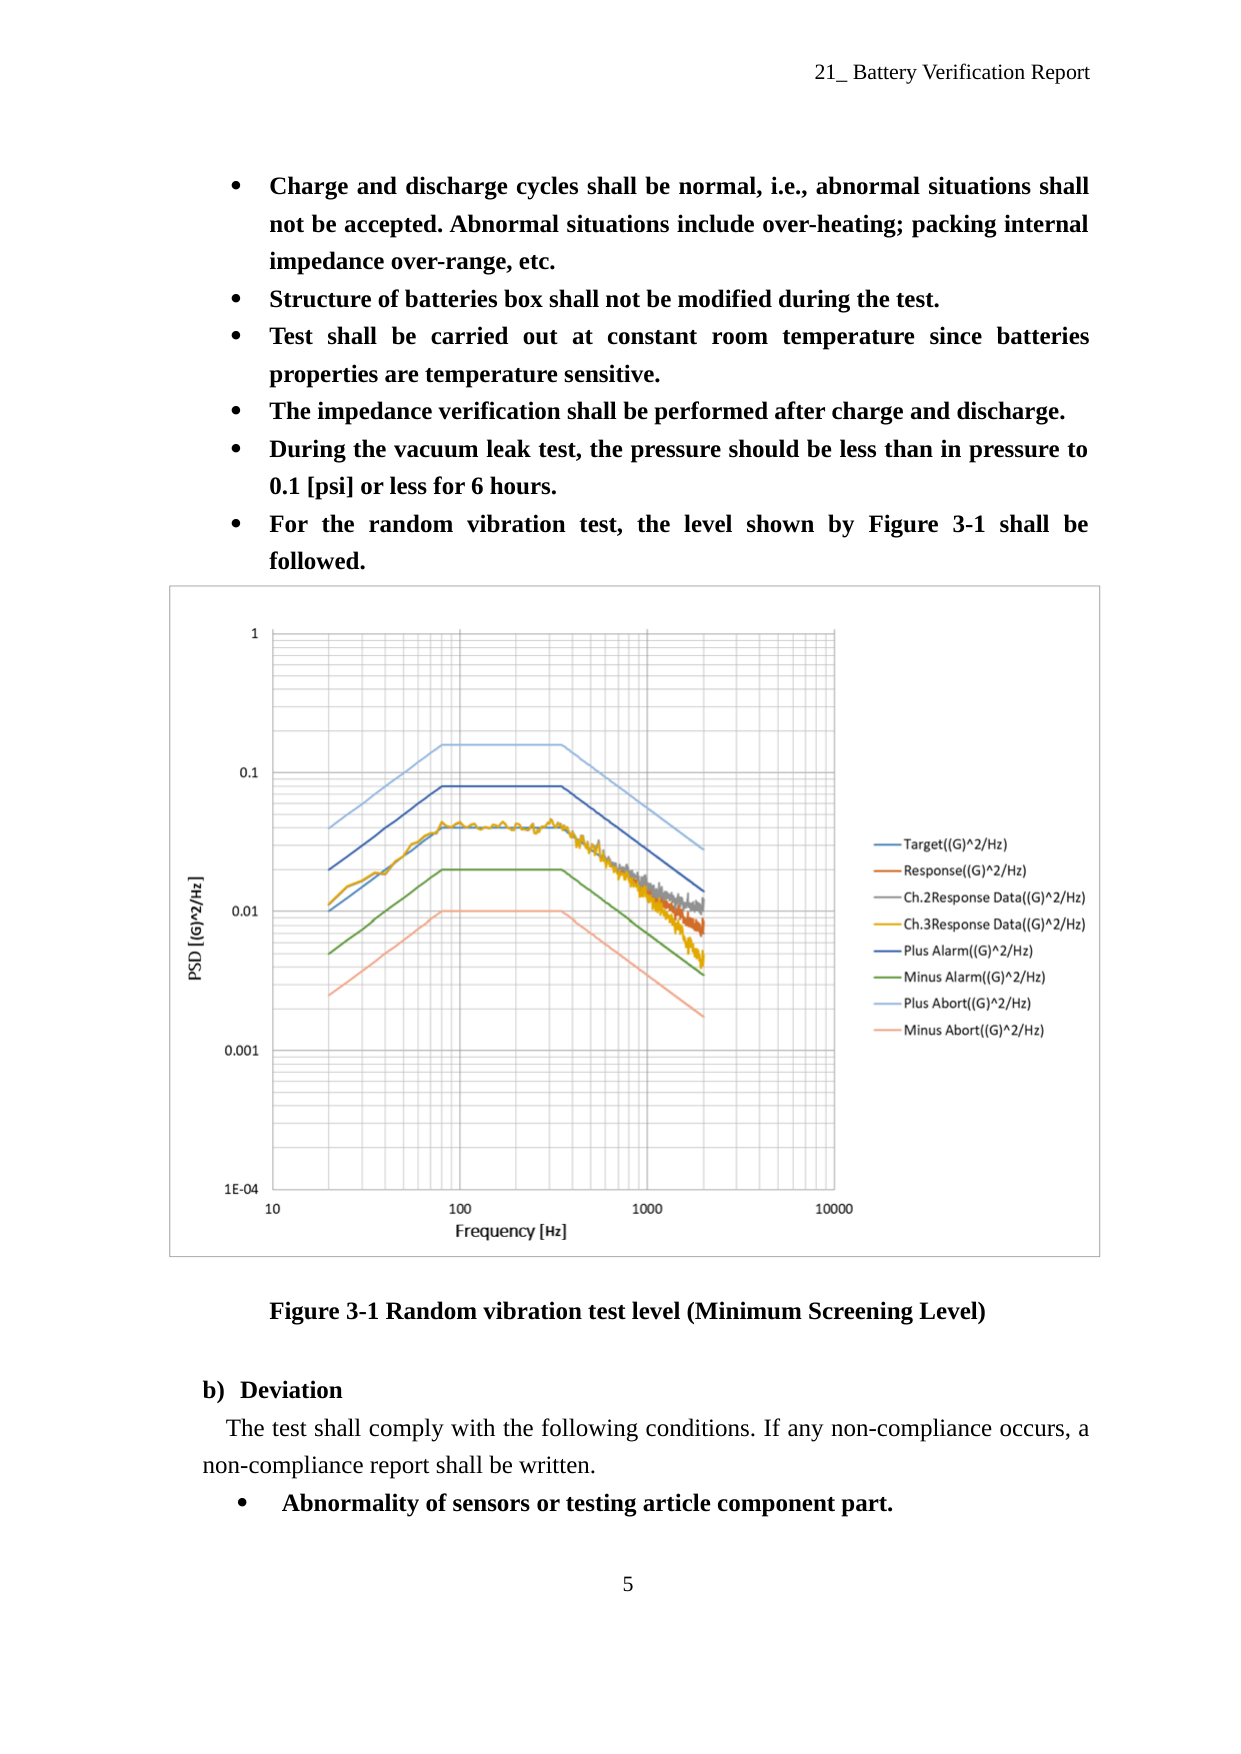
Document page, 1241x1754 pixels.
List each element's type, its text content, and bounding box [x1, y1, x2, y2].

list Test shall be carried out at constant room temperature since batteries properties are temperature sensitive. [232, 317, 1090, 392]
list Charge and discharge cycles shall be normal, i.e., abnormal situations shall not be accepted. Abnormal situations include over-heating; packing internal impedance over-range, etc. [232, 167, 1090, 279]
text The test shall comply with the following conditions. If any non-compliance occurs, a non-compliance report shall be written. [202, 1409, 1090, 1484]
list The impedance verification shall be performed after charge and discharge. [232, 392, 1090, 429]
subtitle Deviation [202, 1371, 1090, 1409]
list Abnormality of sensors or testing article component part. [238, 1484, 1090, 1521]
picture [165, 579, 1106, 1260]
list For the random vibration test, the level shown by Figure 3-1 shall be followed. [232, 504, 1090, 579]
text Figure 3-1 Random vibration test level (Minimum Screening Level) [150, 1292, 1090, 1329]
list Structure of batteries box shall not be modified during the test. [232, 279, 1090, 317]
list During the vacuum leak test, the pressure should be less than in pressure to 0.1 [psi] or less for 6 hours. [232, 429, 1090, 504]
